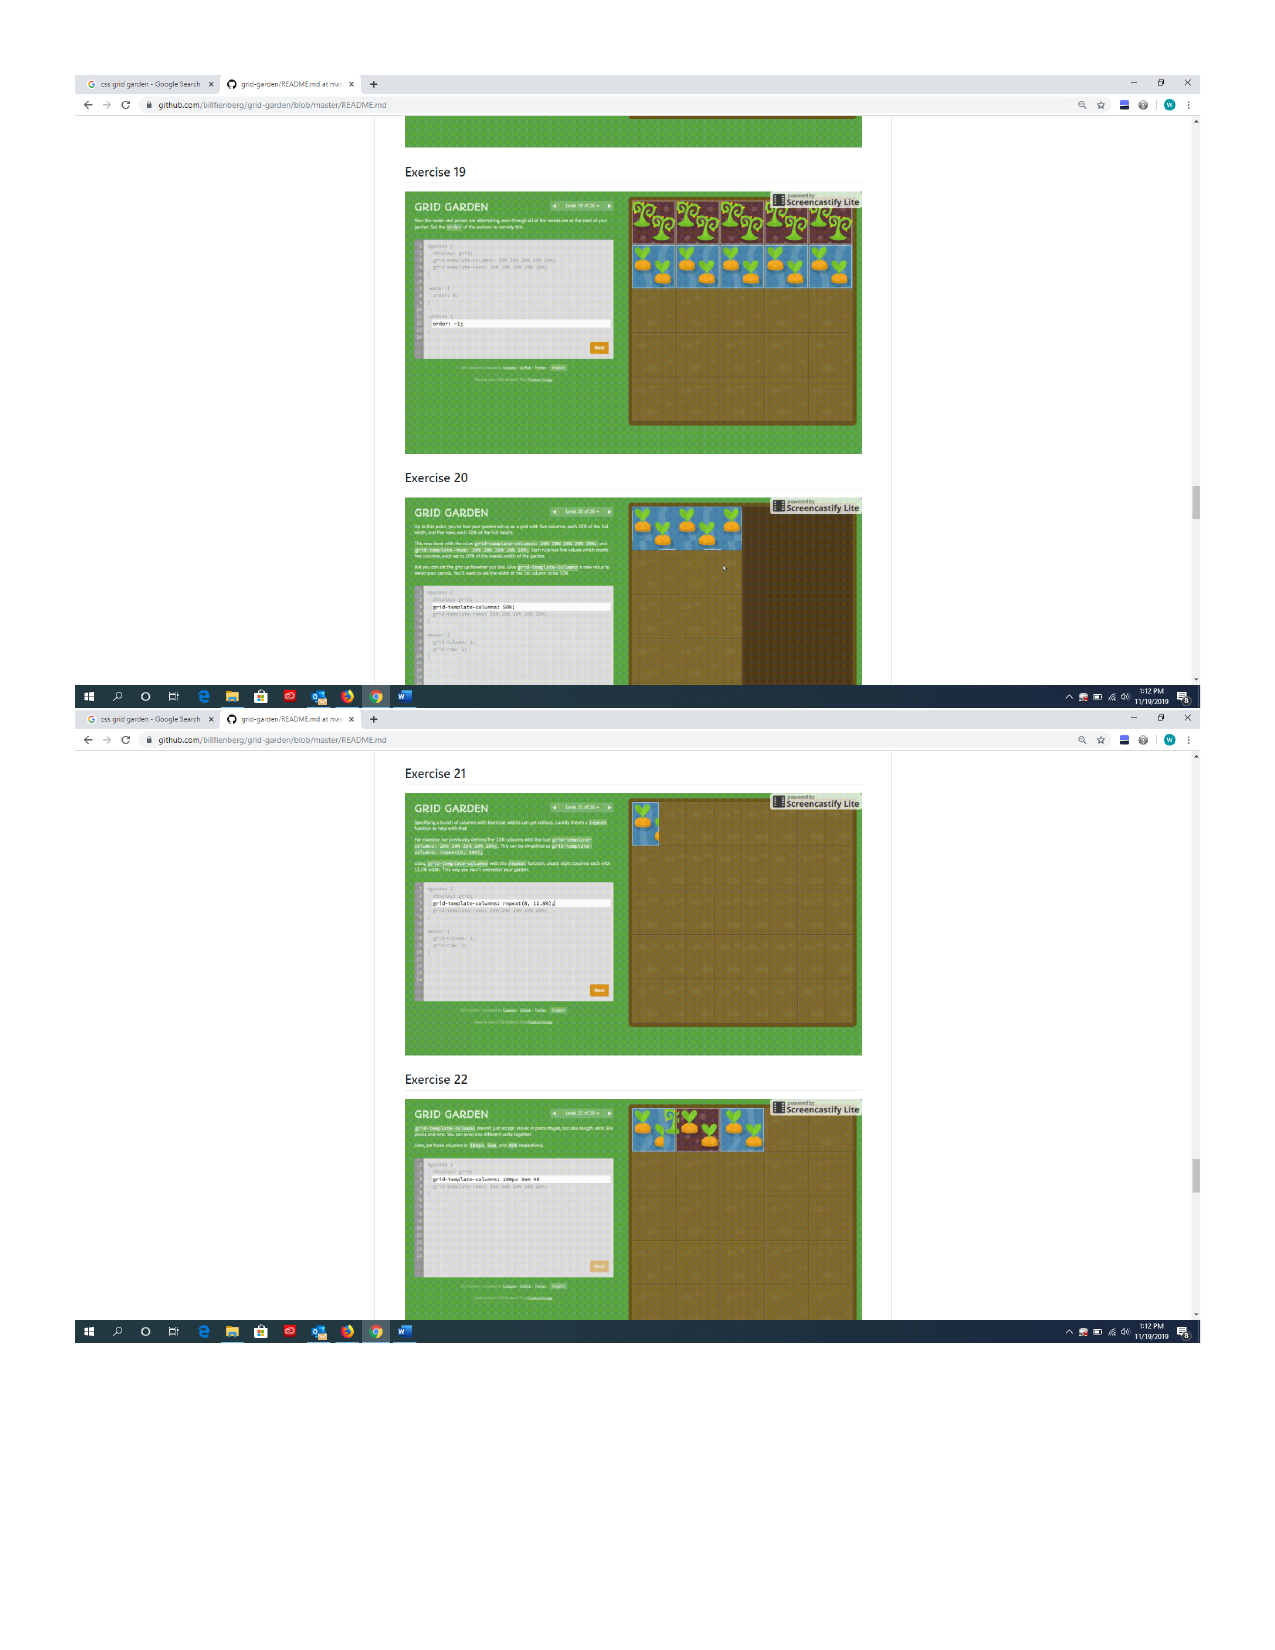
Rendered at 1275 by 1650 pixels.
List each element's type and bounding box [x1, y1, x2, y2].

picture [75, 75, 1200, 708]
picture [75, 710, 1200, 1343]
